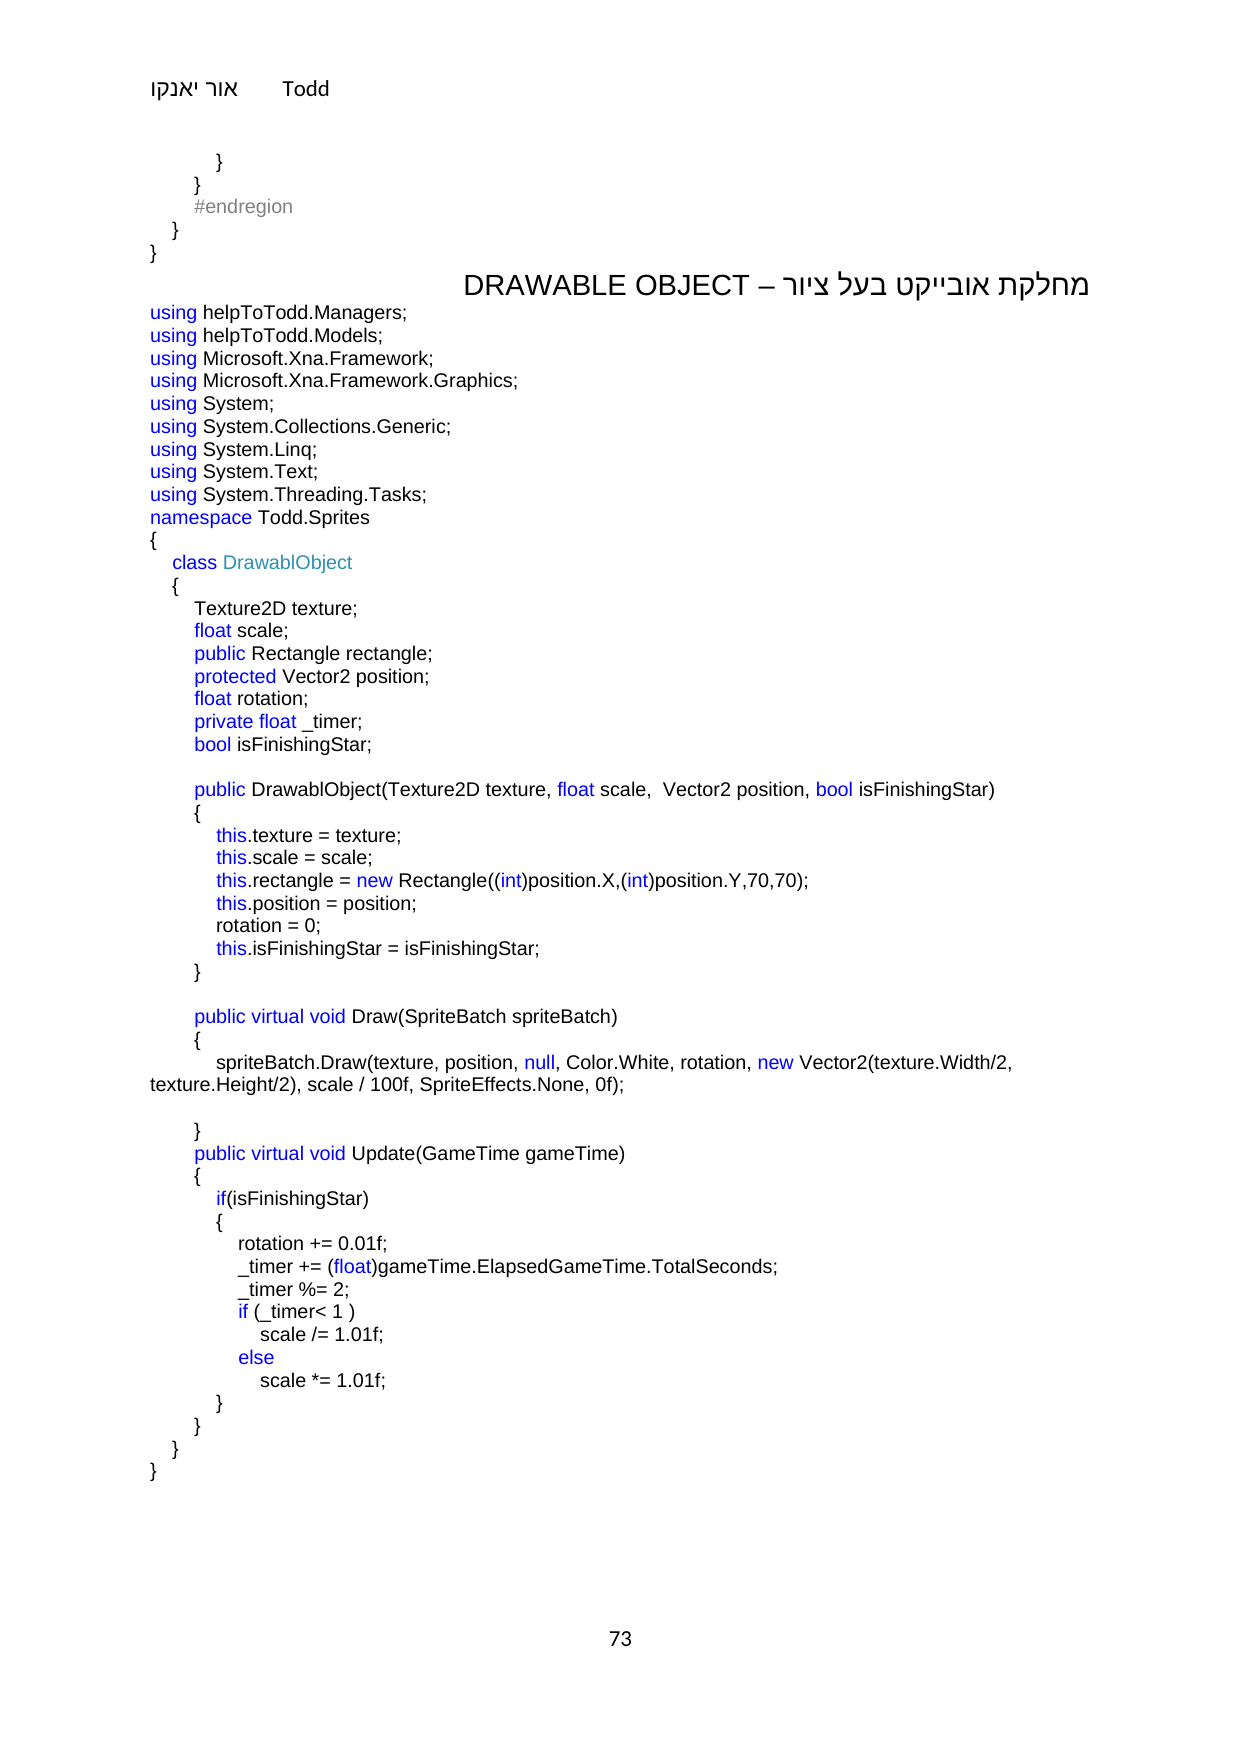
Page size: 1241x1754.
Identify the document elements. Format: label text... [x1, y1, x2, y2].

text this.position = position; [150, 892, 1090, 914]
text namespace Todd.Sprites [150, 506, 1090, 528]
text public virtual void Update(GameTime gameTime) [150, 1141, 1090, 1164]
text bool isFinishingStar; [150, 733, 1090, 755]
text rotation += 0.01f; [150, 1232, 1090, 1255]
text public Rectangle rectangle; [150, 642, 1090, 664]
text using Microsoft.Xna.Framework; [150, 347, 1090, 369]
text { [150, 1028, 1090, 1051]
text } [150, 1391, 1090, 1414]
text this.isFinishingStar = isFinishingStar; [150, 937, 1090, 960]
text } [150, 150, 1090, 173]
text if (_timer< 1 ) [150, 1300, 1090, 1323]
text using System; [150, 392, 1090, 415]
text float rotation; [150, 687, 1090, 710]
text { [150, 528, 1090, 551]
text this.rectangle = new Rectangle((int)position.X,(int)position.Y,70,70); [150, 869, 1090, 892]
text { [150, 1164, 1090, 1187]
text _timer %= 2; [150, 1278, 1090, 1300]
text } [150, 173, 1090, 195]
text { [150, 1209, 1090, 1232]
text { [150, 801, 1090, 823]
text } [150, 1437, 1090, 1459]
text } [150, 960, 1090, 982]
text this.texture = texture; [150, 823, 1090, 846]
text } [150, 218, 1090, 241]
text using System.Linq; [150, 437, 1090, 460]
text using helpToTodd.Managers; [150, 301, 1090, 324]
text public DrawablObject(Texture2D texture, float scale, Vector2 position, bool isFinishingStar) [150, 778, 1090, 801]
text using Microsoft.Xna.Framework.Graphics; [150, 369, 1090, 392]
text scale *= 1.01f; [150, 1368, 1090, 1391]
text scale /= 1.01f; [150, 1323, 1090, 1346]
text public virtual void Draw(SpriteBatch spriteBatch) [150, 1005, 1090, 1028]
text #endregion [150, 195, 1090, 218]
text using System.Collections.Generic; [150, 415, 1090, 437]
text _timer += (float)gameTime.ElapsedGameTime.TotalSeconds; [150, 1255, 1090, 1278]
text } [150, 1459, 1090, 1482]
text rotation = 0; [150, 914, 1090, 937]
text using System.Text; [150, 460, 1090, 483]
text using System.Threading.Tasks; [150, 483, 1090, 506]
text spriteBatch.Draw(texture, position, null, Color.White, rotation, new Vector2(texture.Width/2, texture.Height/2), scale / 100f, SpriteEffects.None, 0f); [150, 1051, 1090, 1096]
text using helpToTodd.Models; [150, 324, 1090, 347]
text private float _timer; [150, 710, 1090, 733]
text else [150, 1346, 1090, 1368]
text protected Vector2 position; [150, 664, 1090, 687]
text class DrawablObject [150, 551, 1090, 574]
subtitle מחלקת אובייקט בעל ציור – DRAWABLE OBJECT [150, 268, 1090, 301]
text if(isFinishingStar) [150, 1187, 1090, 1209]
text } [150, 1119, 1090, 1141]
text } [150, 241, 1090, 263]
text { [150, 574, 1090, 596]
text Texture2D texture; [150, 596, 1090, 619]
text } [150, 1414, 1090, 1437]
text this.scale = scale; [150, 846, 1090, 869]
text float scale; [150, 619, 1090, 642]
